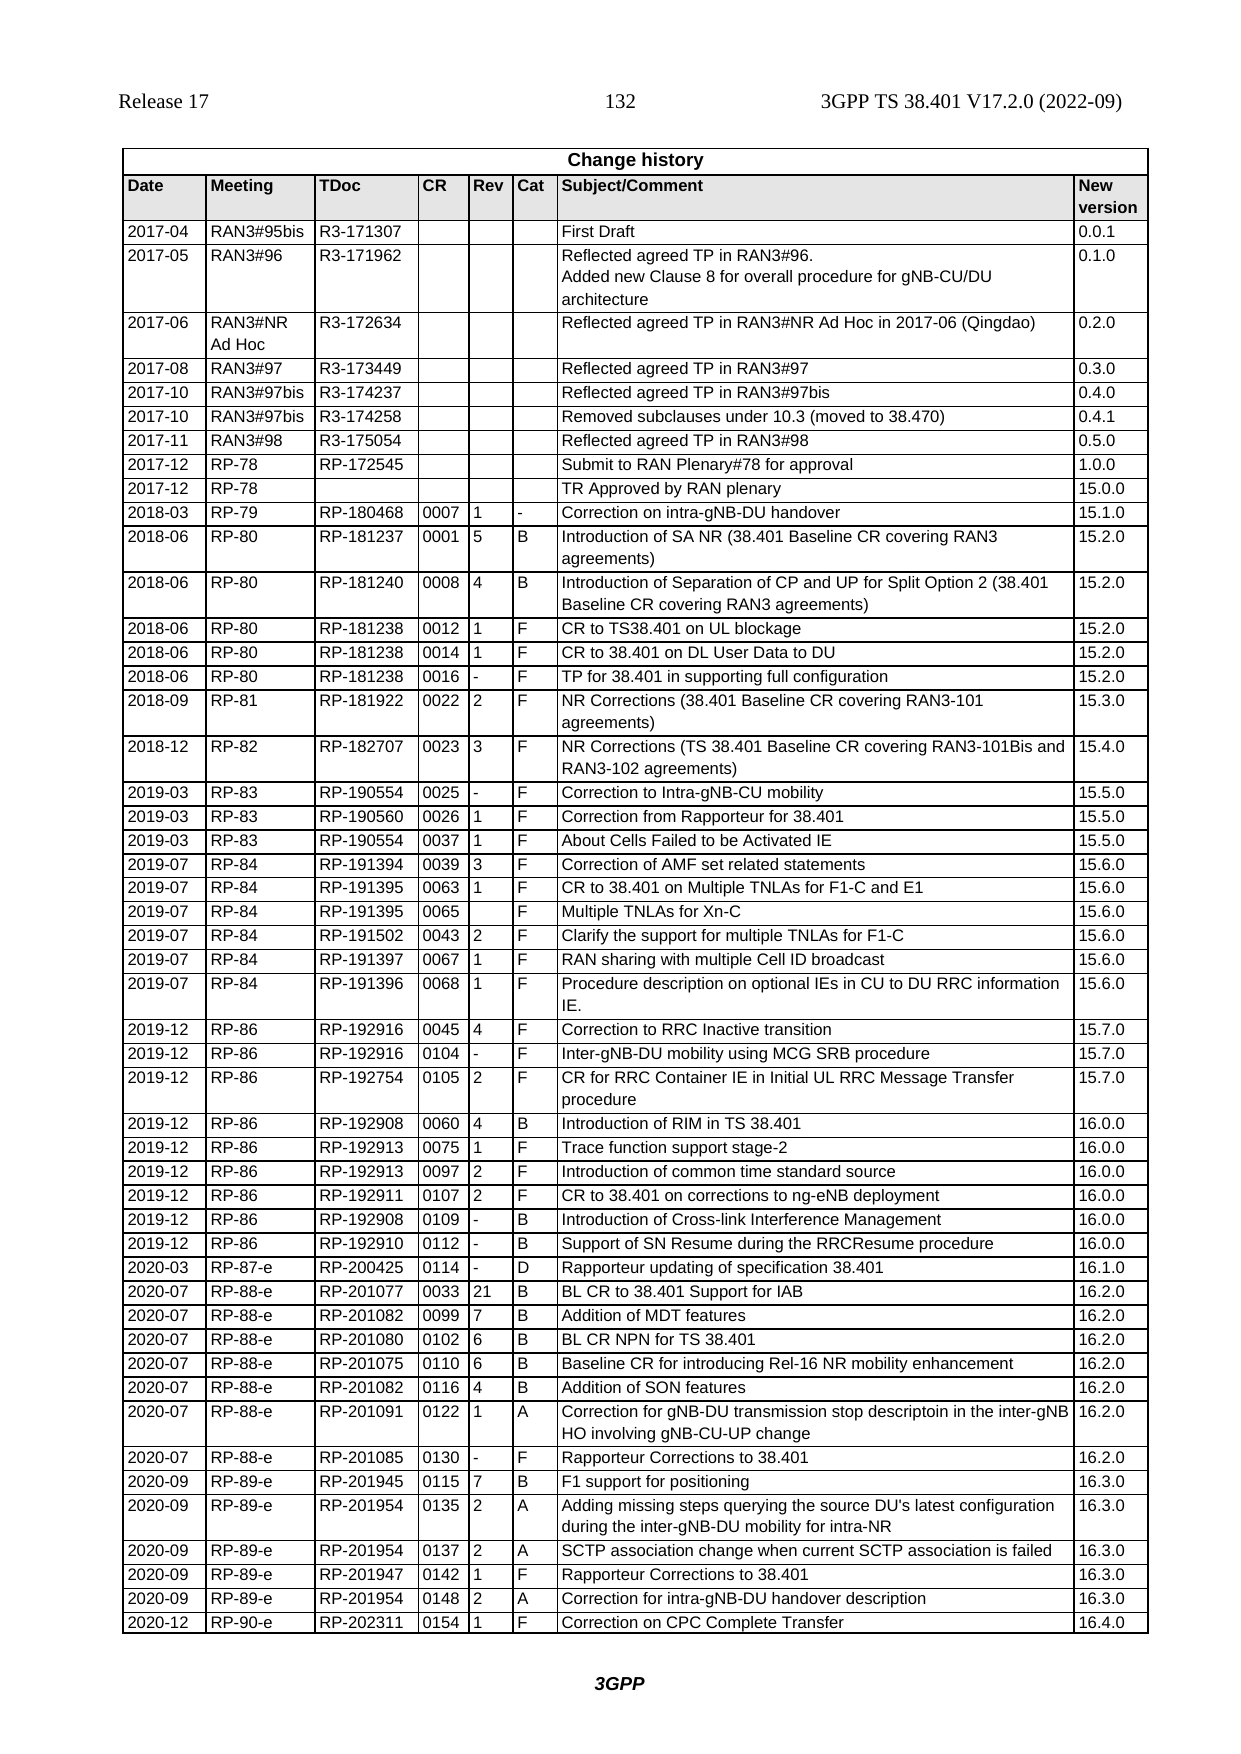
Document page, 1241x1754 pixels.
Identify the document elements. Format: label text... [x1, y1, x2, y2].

table_cell RP-89-e [207, 1471, 314, 1494]
table_cell 3 [470, 737, 512, 781]
table_cell 2019-07 [124, 974, 205, 1018]
table_cell 16.2.0 [1075, 1330, 1147, 1352]
table_cell 2020-07 [124, 1330, 205, 1352]
table_cell 15.7.0 [1075, 1068, 1147, 1112]
table_cell 2019-07 [124, 878, 205, 901]
table_cell 2019-07 [124, 926, 205, 949]
table_cell RP-192913 [316, 1138, 418, 1160]
table_cell 0063 [419, 878, 468, 901]
table_cell F [514, 643, 557, 665]
table_cell RP-86 [207, 1186, 314, 1208]
table_cell 2018-03 [124, 503, 205, 525]
table_cell RP-84 [207, 950, 314, 973]
table_cell Introduction of common time standard source [558, 1162, 1073, 1184]
table_cell 2019-12 [124, 1234, 205, 1256]
table_cell RP-86 [207, 1068, 314, 1112]
table_cell F [514, 783, 557, 805]
table_cell RP-88-e [207, 1282, 314, 1304]
table_cell [419, 221, 468, 244]
table_cell [419, 479, 468, 501]
table_cell Reflected agreed TP in RAN3#98 [558, 431, 1073, 453]
table_cell 15.2.0 [1075, 619, 1147, 641]
table_cell NR Corrections (38.401 Baseline CR covering RAN3-101 agreements) [558, 691, 1073, 735]
table_cell 1 [470, 831, 512, 853]
table_cell [419, 359, 468, 382]
table_cell RP-201954 [316, 1541, 418, 1564]
table_cell 1 [470, 643, 512, 665]
table_cell 2017-06 [124, 313, 205, 358]
table_cell F [514, 807, 557, 829]
table_cell - [470, 1234, 512, 1256]
table_cell [514, 245, 557, 312]
table_cell 2020-07 [124, 1402, 205, 1446]
table_cell Adding missing steps querying the source DU's latest configuration during the inter-gNB-DU mobility for intra-NR [558, 1495, 1073, 1540]
table_cell 15.0.0 [1075, 479, 1147, 501]
table_cell 2019-12 [124, 1114, 205, 1136]
table_cell 0037 [419, 831, 468, 853]
table_cell 0012 [419, 619, 468, 641]
table_cell RP-80 [207, 667, 314, 689]
table_cell 15.7.0 [1075, 1044, 1147, 1066]
table_cell RP-190554 [316, 831, 418, 853]
table_cell RP-192908 [316, 1210, 418, 1232]
table_cell 2019-07 [124, 902, 205, 925]
table_cell 2 [470, 1495, 512, 1540]
table_cell 2020-09 [124, 1589, 205, 1612]
table_cell B [514, 527, 557, 571]
table_cell 3 [470, 855, 512, 877]
table_cell 2018-12 [124, 737, 205, 781]
table_cell CR to 38.401 on Multiple TNLAs for F1-C and E1 [558, 878, 1073, 901]
table_cell 0104 [419, 1044, 468, 1066]
table_cell RAN sharing with multiple Cell ID broadcast [558, 950, 1073, 973]
table_cell R3-173449 [316, 359, 418, 382]
table_cell 15.6.0 [1075, 902, 1147, 925]
table_cell 2018-06 [124, 527, 205, 571]
table_cell Trace function support stage-2 [558, 1138, 1073, 1160]
table_cell F1 support for positioning [558, 1471, 1073, 1494]
table_cell 2 [470, 691, 512, 735]
table_cell 2017-10 [124, 407, 205, 429]
table_cell [419, 455, 468, 477]
table_cell RP-191394 [316, 855, 418, 877]
table_cell [470, 221, 512, 244]
table_cell [470, 383, 512, 406]
table_cell RP-84 [207, 926, 314, 949]
table_cell RP-88-e [207, 1306, 314, 1328]
table_cell RP-190554 [316, 783, 418, 805]
table_cell B [514, 1354, 557, 1376]
table_cell RP-87-e [207, 1258, 314, 1280]
table_cell 0115 [419, 1471, 468, 1494]
table_cell SCTP association change when current SCTP association is failed [558, 1541, 1073, 1564]
table_cell RP-181238 [316, 619, 418, 641]
table_cell - [514, 503, 557, 525]
table_cell RAN3#NR Ad Hoc [207, 313, 314, 358]
table_cell 4 [470, 573, 512, 617]
table_cell 2020-09 [124, 1565, 205, 1588]
table_cell Addition of SON features [558, 1378, 1073, 1400]
table_cell 1 [470, 619, 512, 641]
table_cell 15.2.0 [1075, 643, 1147, 665]
table_cell 0043 [419, 926, 468, 949]
table_cell Subject/Comment [558, 176, 1073, 220]
table_cell [514, 221, 557, 244]
table_cell F [514, 1068, 557, 1112]
table_cell 2020-09 [124, 1541, 205, 1564]
table_cell 0102 [419, 1330, 468, 1352]
table_cell 15.6.0 [1075, 878, 1147, 901]
table_cell RP-181238 [316, 643, 418, 665]
table_cell 0099 [419, 1306, 468, 1328]
table_cell RP-200425 [316, 1258, 418, 1280]
table_cell 4 [470, 1378, 512, 1400]
table_cell 0007 [419, 503, 468, 525]
table_cell 15.2.0 [1075, 527, 1147, 571]
table_cell RP-201954 [316, 1589, 418, 1612]
table_cell Inter-gNB-DU mobility using MCG SRB procedure [558, 1044, 1073, 1066]
table_cell 15.6.0 [1075, 974, 1147, 1018]
table_cell Support of SN Resume during the RRCResume procedure [558, 1234, 1073, 1256]
table_cell Reflected agreed TP in RAN3#97bis [558, 383, 1073, 406]
table_cell RP-182707 [316, 737, 418, 781]
table_cell 0105 [419, 1068, 468, 1112]
table_cell RP-192916 [316, 1044, 418, 1066]
table_cell 16.2.0 [1075, 1402, 1147, 1446]
table_cell Rapporteur Corrections to 38.401 [558, 1565, 1073, 1588]
table_cell F [514, 855, 557, 877]
table_cell 0.4.0 [1075, 383, 1147, 406]
table_cell 0.2.0 [1075, 313, 1147, 358]
table_cell [419, 407, 468, 429]
table_cell RP-80 [207, 527, 314, 571]
table_cell Rapporteur Corrections to 38.401 [558, 1447, 1073, 1470]
table_cell 1 [470, 1613, 512, 1632]
table_cell RAN3#97 [207, 359, 314, 382]
table_cell R3-172634 [316, 313, 418, 358]
table_cell 2019-03 [124, 783, 205, 805]
table_cell RP-88-e [207, 1354, 314, 1376]
table_cell R3-171307 [316, 221, 418, 244]
table_cell CR for RRC Container IE in Initial UL RRC Message Transfer procedure [558, 1068, 1073, 1112]
table_cell 2019-07 [124, 855, 205, 877]
table_cell 2019-03 [124, 807, 205, 829]
table_cell - [470, 1044, 512, 1066]
table_cell 2019-07 [124, 950, 205, 973]
table_cell 2020-07 [124, 1282, 205, 1304]
table_cell RP-89-e [207, 1589, 314, 1612]
table_cell RP-190560 [316, 807, 418, 829]
table_cell [514, 359, 557, 382]
table_cell 15.2.0 [1075, 667, 1147, 689]
table_cell [419, 383, 468, 406]
table_cell B [514, 1114, 557, 1136]
table_cell 16.0.0 [1075, 1114, 1147, 1136]
table_cell R3-174237 [316, 383, 418, 406]
table_cell 15.6.0 [1075, 926, 1147, 949]
table_cell Correction of AMF set related statements [558, 855, 1073, 877]
table_cell F [514, 974, 557, 1018]
table_cell RP-192913 [316, 1162, 418, 1184]
table_cell 0016 [419, 667, 468, 689]
table_cell 15.4.0 [1075, 737, 1147, 781]
table_cell TDoc [316, 176, 418, 220]
table_cell 16.2.0 [1075, 1378, 1147, 1400]
table_cell RP-181237 [316, 527, 418, 571]
table_cell A [514, 1495, 557, 1540]
table_cell 0023 [419, 737, 468, 781]
table_cell - [470, 1258, 512, 1280]
table_cell A [514, 1589, 557, 1612]
table_cell RAN3#97bis [207, 383, 314, 406]
table_cell F [514, 1565, 557, 1588]
table_cell 2020-12 [124, 1613, 205, 1632]
table_cell RP-180468 [316, 503, 418, 525]
table_cell [316, 479, 418, 501]
table_cell 0142 [419, 1565, 468, 1588]
table_cell F [514, 1613, 557, 1632]
table_cell 2020-07 [124, 1354, 205, 1376]
table_cell RP-90-e [207, 1613, 314, 1632]
table_cell RP-80 [207, 619, 314, 641]
table_cell 16.0.0 [1075, 1234, 1147, 1256]
table_cell B [514, 1210, 557, 1232]
table_cell 16.3.0 [1075, 1589, 1147, 1612]
table_cell RP-201947 [316, 1565, 418, 1588]
table_cell [470, 431, 512, 453]
table_cell 15.6.0 [1075, 950, 1147, 973]
table_cell 2 [470, 1162, 512, 1184]
table_cell 2017-05 [124, 245, 205, 312]
table_cell 1 [470, 503, 512, 525]
table_cell RAN3#98 [207, 431, 314, 453]
table_cell 16.0.0 [1075, 1162, 1147, 1184]
table_cell 16.3.0 [1075, 1565, 1147, 1588]
table_cell 2019-12 [124, 1044, 205, 1066]
table_cell F [514, 950, 557, 973]
table_cell RP-89-e [207, 1495, 314, 1540]
table_cell RP-181240 [316, 573, 418, 617]
table_cell 2019-12 [124, 1020, 205, 1042]
table_cell [470, 455, 512, 477]
table_cell [514, 313, 557, 358]
table_cell 2019-03 [124, 831, 205, 853]
table_cell RP-201082 [316, 1378, 418, 1400]
table_cell 2018-06 [124, 667, 205, 689]
table_cell 2020-03 [124, 1258, 205, 1280]
table_cell F [514, 1186, 557, 1208]
table_cell F [514, 691, 557, 735]
table_cell RP-88-e [207, 1378, 314, 1400]
table_cell 1.0.0 [1075, 455, 1147, 477]
table_cell 2019-12 [124, 1210, 205, 1232]
table_cell [419, 313, 468, 358]
table_cell RP-80 [207, 573, 314, 617]
table_cell 0033 [419, 1282, 468, 1304]
table_cell RP-89-e [207, 1541, 314, 1564]
table_cell CR [419, 176, 468, 220]
table_cell 21 [470, 1282, 512, 1304]
table_cell 0060 [419, 1114, 468, 1136]
table_cell RP-201082 [316, 1306, 418, 1328]
table_cell 2017-11 [124, 431, 205, 453]
table_cell Reflected agreed TP in RAN3#96. Added new Clause 8 for overall procedure for gNB-CU/DU architecture [558, 245, 1073, 312]
table_cell RP-78 [207, 479, 314, 501]
table_header Change history [124, 149, 1147, 174]
table_cell 0075 [419, 1138, 468, 1160]
table_cell About Cells Failed to be Activated IE [558, 831, 1073, 853]
table_cell RP-86 [207, 1044, 314, 1066]
table_cell 0148 [419, 1589, 468, 1612]
table_cell A [514, 1402, 557, 1446]
table_cell 2020-09 [124, 1495, 205, 1540]
table_cell RP-201077 [316, 1282, 418, 1304]
table_cell 2 [470, 1068, 512, 1112]
table_cell Rapporteur updating of specification 38.401 [558, 1258, 1073, 1280]
table_cell New version [1075, 176, 1147, 220]
table_cell 2019-12 [124, 1162, 205, 1184]
table_cell 1 [470, 1402, 512, 1446]
table_cell RP-201091 [316, 1402, 418, 1446]
table_cell 16.3.0 [1075, 1541, 1147, 1564]
table_cell Multiple TNLAs for Xn-C [558, 902, 1073, 925]
table_cell 7 [470, 1471, 512, 1494]
table_cell 0110 [419, 1354, 468, 1376]
table_cell CR to 38.401 on DL User Data to DU [558, 643, 1073, 665]
table_cell TP for 38.401 in supporting full configuration [558, 667, 1073, 689]
table_cell - [470, 1210, 512, 1232]
table_cell 2020-09 [124, 1471, 205, 1494]
table_cell Addition of MDT features [558, 1306, 1073, 1328]
table_cell B [514, 1471, 557, 1494]
table_cell F [514, 926, 557, 949]
table_cell Introduction of Cross-link Interference Management [558, 1210, 1073, 1232]
table_cell 7 [470, 1306, 512, 1328]
table_cell RP-202311 [316, 1613, 418, 1632]
table_cell Introduction of Separation of CP and UP for Split Option 2 (38.401 Baseline CR covering RAN3 agreements) [558, 573, 1073, 617]
table_cell 15.3.0 [1075, 691, 1147, 735]
table_cell Procedure description on optional IEs in CU to DU RRC information IE. [558, 974, 1073, 1018]
table_cell 1 [470, 950, 512, 973]
table_cell F [514, 831, 557, 853]
table_cell - [470, 667, 512, 689]
table_cell RP-181238 [316, 667, 418, 689]
table_cell Date [124, 176, 205, 220]
table_cell 2 [470, 1186, 512, 1208]
table_cell RP-88-e [207, 1330, 314, 1352]
table_cell Rev [470, 176, 512, 220]
table_cell 0116 [419, 1378, 468, 1400]
table_cell 2 [470, 926, 512, 949]
table_cell [419, 431, 468, 453]
table_cell 15.6.0 [1075, 855, 1147, 877]
table_cell Removed subclauses under 10.3 (moved to 38.470) [558, 407, 1073, 429]
table_cell 16.3.0 [1075, 1495, 1147, 1540]
table_cell 16.0.0 [1075, 1186, 1147, 1208]
table_cell 1 [470, 1565, 512, 1588]
table_cell 0112 [419, 1234, 468, 1256]
table_cell [470, 479, 512, 501]
table_cell R3-175054 [316, 431, 418, 453]
table_cell CR to TS38.401 on UL blockage [558, 619, 1073, 641]
table_cell Cat [514, 176, 557, 220]
table_cell Correction on intra-gNB-DU handover [558, 503, 1073, 525]
table_cell 2019-12 [124, 1138, 205, 1160]
table_cell 0065 [419, 902, 468, 925]
table_cell RP-86 [207, 1020, 314, 1042]
table_cell B [514, 573, 557, 617]
table_cell R3-174258 [316, 407, 418, 429]
table_cell 2020-07 [124, 1306, 205, 1328]
table_cell B [514, 1282, 557, 1304]
table_cell Meeting [207, 176, 314, 220]
table_cell RAN3#97bis [207, 407, 314, 429]
table_cell RP-88-e [207, 1447, 314, 1470]
table_cell Introduction of SA NR (38.401 Baseline CR covering RAN3 agreements) [558, 527, 1073, 571]
table_cell 2020-07 [124, 1378, 205, 1400]
table_cell RP-201954 [316, 1495, 418, 1540]
table_cell F [514, 1044, 557, 1066]
table_cell 0068 [419, 974, 468, 1018]
table_cell 0154 [419, 1613, 468, 1632]
table_cell 4 [470, 1020, 512, 1042]
table_cell 0122 [419, 1402, 468, 1446]
table_cell [470, 902, 512, 925]
table_cell Clarify the support for multiple TNLAs for F1-C [558, 926, 1073, 949]
table_cell 2018-06 [124, 573, 205, 617]
table_cell RP-84 [207, 878, 314, 901]
table_cell - [470, 783, 512, 805]
table_cell F [514, 1447, 557, 1470]
table_cell [514, 479, 557, 501]
table_cell [470, 313, 512, 358]
table_cell RP-86 [207, 1138, 314, 1160]
table_cell 15.5.0 [1075, 807, 1147, 829]
table_cell Correction from Rapporteur for 38.401 [558, 807, 1073, 829]
table_cell BL CR NPN for TS 38.401 [558, 1330, 1073, 1352]
table_cell 16.0.0 [1075, 1210, 1147, 1232]
table_cell F [514, 1138, 557, 1160]
table_cell [514, 383, 557, 406]
table_cell F [514, 619, 557, 641]
table_cell RP-192908 [316, 1114, 418, 1136]
table_cell 2017-08 [124, 359, 205, 382]
table_cell CR to 38.401 on corrections to ng-eNB deployment [558, 1186, 1073, 1208]
table_cell A [514, 1541, 557, 1564]
table_cell RP-86 [207, 1114, 314, 1136]
table_cell RP-192910 [316, 1234, 418, 1256]
table_cell 0026 [419, 807, 468, 829]
table_cell 0001 [419, 527, 468, 571]
table_cell 0014 [419, 643, 468, 665]
table_cell 0097 [419, 1162, 468, 1184]
table_cell 15.2.0 [1075, 573, 1147, 617]
table_cell [470, 407, 512, 429]
table_cell NR Corrections (TS 38.401 Baseline CR covering RAN3-101Bis and RAN3-102 agreements) [558, 737, 1073, 781]
table_cell 0137 [419, 1541, 468, 1564]
table_cell 15.5.0 [1075, 783, 1147, 805]
table_cell 1 [470, 974, 512, 1018]
table_cell RP-192916 [316, 1020, 418, 1042]
table_cell 2018-06 [124, 643, 205, 665]
table_cell RP-172545 [316, 455, 418, 477]
table_cell 0039 [419, 855, 468, 877]
table_cell 6 [470, 1330, 512, 1352]
table_cell Baseline CR for introducing Rel-16 NR mobility enhancement [558, 1354, 1073, 1376]
table_cell RP-82 [207, 737, 314, 781]
table_cell 15.1.0 [1075, 503, 1147, 525]
table_cell D [514, 1258, 557, 1280]
table_cell 0114 [419, 1258, 468, 1280]
table_cell 1 [470, 1138, 512, 1160]
table_cell 0008 [419, 573, 468, 617]
table_cell RAN3#96 [207, 245, 314, 312]
table_cell RP-89-e [207, 1565, 314, 1588]
table_cell RP-81 [207, 691, 314, 735]
table_cell RP-88-e [207, 1402, 314, 1446]
table_cell 2018-09 [124, 691, 205, 735]
table_cell 15.7.0 [1075, 1020, 1147, 1042]
table_cell Correction to RRC Inactive transition [558, 1020, 1073, 1042]
table_cell RP-201945 [316, 1471, 418, 1494]
table_cell 1 [470, 807, 512, 829]
table_cell 6 [470, 1354, 512, 1376]
table_cell 2017-12 [124, 479, 205, 501]
table_cell F [514, 902, 557, 925]
table_cell RP-191395 [316, 902, 418, 925]
table_cell 0022 [419, 691, 468, 735]
table_cell 2017-12 [124, 455, 205, 477]
table_cell Submit to RAN Plenary#78 for approval [558, 455, 1073, 477]
table_cell 2 [470, 1541, 512, 1564]
table_cell First Draft [558, 221, 1073, 244]
table_cell 0.3.0 [1075, 359, 1147, 382]
table_cell F [514, 1162, 557, 1184]
table_cell 16.4.0 [1075, 1613, 1147, 1632]
table_cell 0025 [419, 783, 468, 805]
table_cell - [470, 1447, 512, 1470]
table_cell RP-181922 [316, 691, 418, 735]
table_cell 16.0.0 [1075, 1138, 1147, 1160]
table_cell RP-79 [207, 503, 314, 525]
table_cell RP-83 [207, 807, 314, 829]
table_cell TR Approved by RAN plenary [558, 479, 1073, 501]
table_cell F [514, 1020, 557, 1042]
table_cell RAN3#95bis [207, 221, 314, 244]
table_cell 0130 [419, 1447, 468, 1470]
table_cell RP-191502 [316, 926, 418, 949]
table_cell RP-191397 [316, 950, 418, 973]
table_cell [470, 245, 512, 312]
table_cell 2017-10 [124, 383, 205, 406]
table_cell Correction to Intra-gNB-CU mobility [558, 783, 1073, 805]
table_cell 0.5.0 [1075, 431, 1147, 453]
table_cell 0.4.1 [1075, 407, 1147, 429]
table_cell 0135 [419, 1495, 468, 1540]
table_cell [514, 407, 557, 429]
table_cell 16.2.0 [1075, 1282, 1147, 1304]
table_cell RP-80 [207, 643, 314, 665]
table_cell RP-191395 [316, 878, 418, 901]
table_cell RP-201085 [316, 1447, 418, 1470]
table_cell B [514, 1234, 557, 1256]
table_cell RP-201080 [316, 1330, 418, 1352]
table_cell Correction for gNB-DU transmission stop descriptoin in the inter-gNB HO involving gNB-CU-UP change [558, 1402, 1073, 1446]
table_cell 2 [470, 1589, 512, 1612]
table_cell RP-83 [207, 831, 314, 853]
table_cell [470, 359, 512, 382]
table_cell 16.1.0 [1075, 1258, 1147, 1280]
table_cell Correction for intra-gNB-DU handover description [558, 1589, 1073, 1612]
table_cell 0109 [419, 1210, 468, 1232]
table_cell [514, 455, 557, 477]
table_cell 0045 [419, 1020, 468, 1042]
table_cell 2017-04 [124, 221, 205, 244]
table_cell 0.1.0 [1075, 245, 1147, 312]
table_cell Introduction of RIM in TS 38.401 [558, 1114, 1073, 1136]
table_cell 2020-07 [124, 1447, 205, 1470]
table_cell Reflected agreed TP in RAN3#97 [558, 359, 1073, 382]
table_cell RP-86 [207, 1210, 314, 1232]
table_cell RP-191396 [316, 974, 418, 1018]
table_cell RP-86 [207, 1234, 314, 1256]
table_cell BL CR to 38.401 Support for IAB [558, 1282, 1073, 1304]
table_cell Reflected agreed TP in RAN3#NR Ad Hoc in 2017-06 (Qingdao) [558, 313, 1073, 358]
table_cell 0.0.1 [1075, 221, 1147, 244]
table_cell 16.2.0 [1075, 1447, 1147, 1470]
table_cell 1 [470, 878, 512, 901]
table_cell 2019-12 [124, 1068, 205, 1112]
table_cell F [514, 667, 557, 689]
table_cell RP-86 [207, 1162, 314, 1184]
table_cell RP-201075 [316, 1354, 418, 1376]
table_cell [558, 1613, 1073, 1632]
table_cell 4 [470, 1114, 512, 1136]
table_cell RP-192754 [316, 1068, 418, 1112]
table_cell B [514, 1306, 557, 1328]
table_cell 15.5.0 [1075, 831, 1147, 853]
table_cell [514, 431, 557, 453]
table_cell [419, 245, 468, 312]
table_cell RP-78 [207, 455, 314, 477]
table_cell 16.2.0 [1075, 1306, 1147, 1328]
table_cell RP-84 [207, 974, 314, 1018]
table_cell R3-171962 [316, 245, 418, 312]
table_cell 16.3.0 [1075, 1471, 1147, 1494]
table_cell RP-84 [207, 902, 314, 925]
table_cell F [514, 737, 557, 781]
table_cell 2018-06 [124, 619, 205, 641]
table_cell RP-192911 [316, 1186, 418, 1208]
table_cell 0067 [419, 950, 468, 973]
table_cell 2019-12 [124, 1186, 205, 1208]
table_cell F [514, 878, 557, 901]
table_cell 0107 [419, 1186, 468, 1208]
table_cell B [514, 1330, 557, 1352]
table_cell B [514, 1378, 557, 1400]
table_cell 5 [470, 527, 512, 571]
table_cell RP-84 [207, 855, 314, 877]
table_cell 16.2.0 [1075, 1354, 1147, 1376]
table_cell RP-83 [207, 783, 314, 805]
